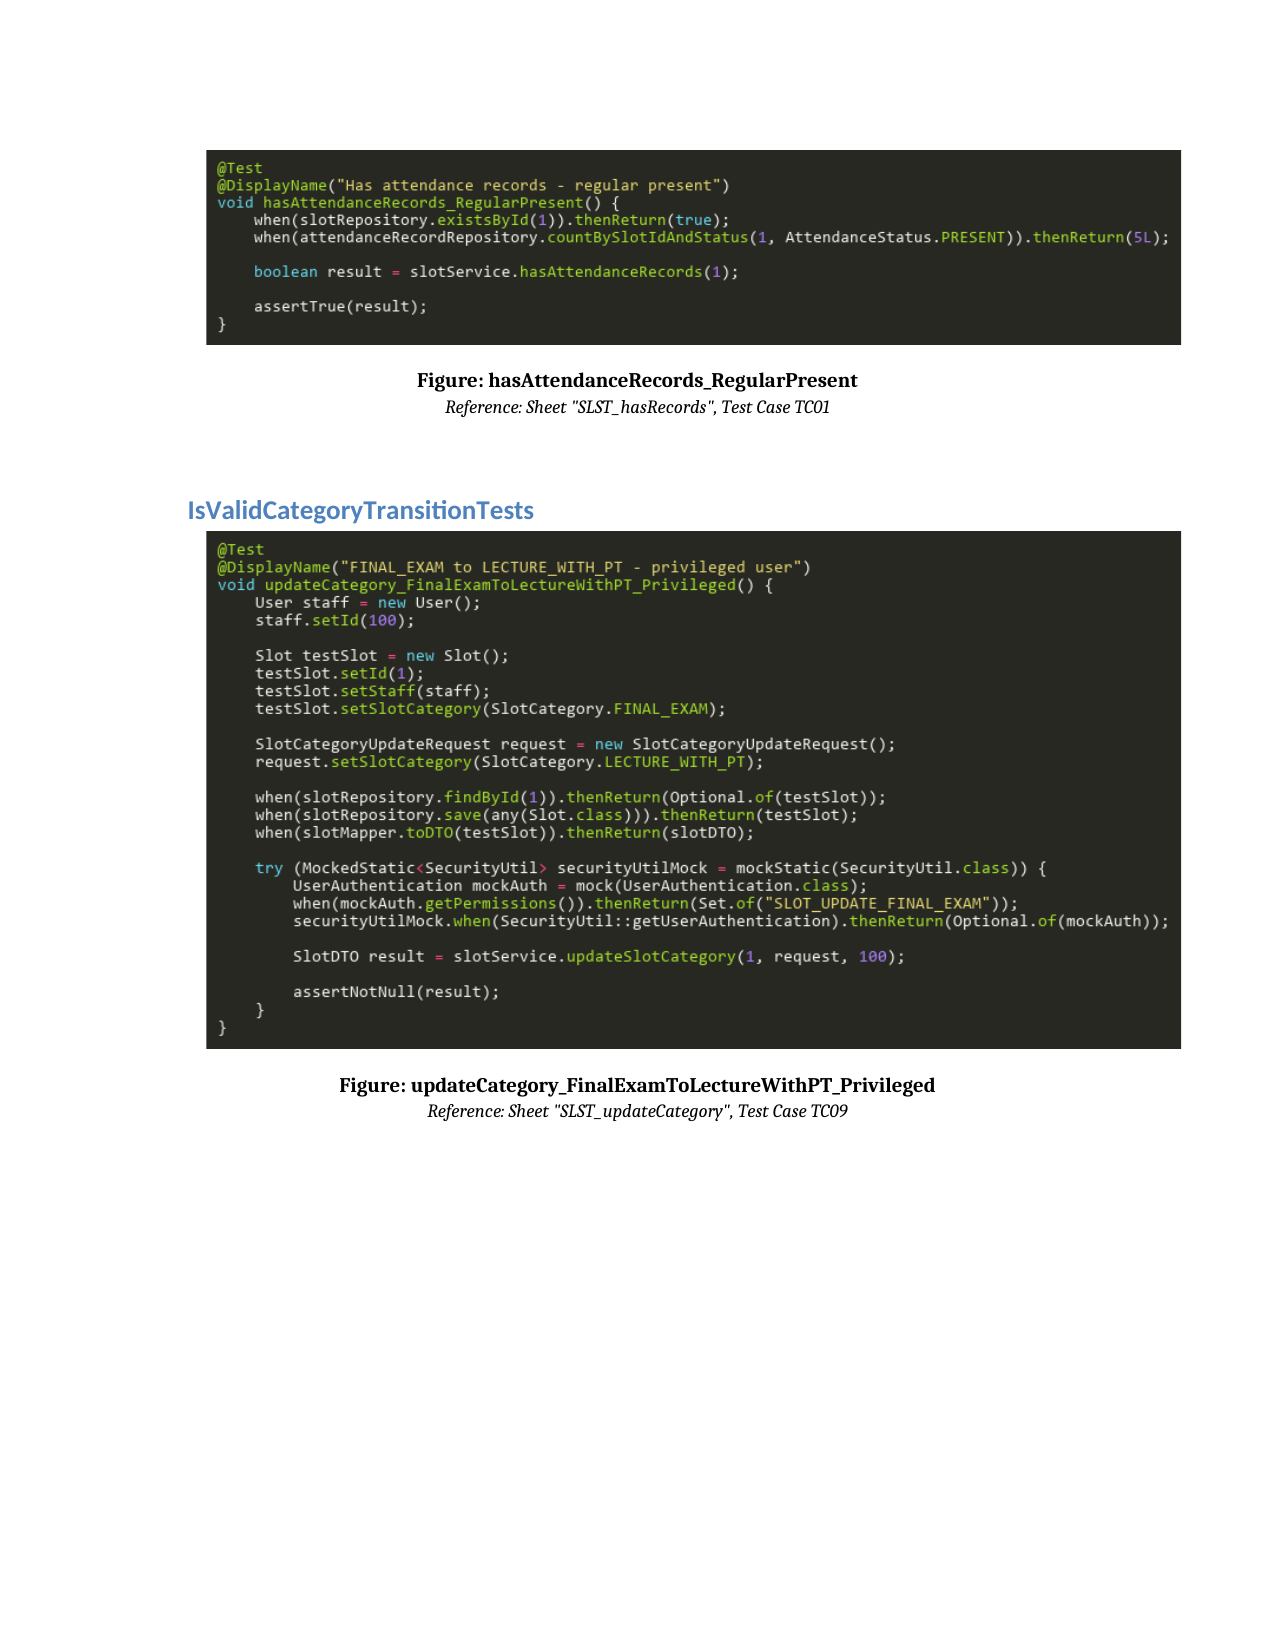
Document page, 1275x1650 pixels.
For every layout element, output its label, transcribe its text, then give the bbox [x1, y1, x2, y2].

picture [206, 531, 1182, 1049]
subtitle IsValidCategoryTransitionTests [187, 493, 1087, 526]
picture [206, 150, 1182, 345]
text Figure: hasAttendanceRecords_RegularPresent Reference: Sheet "SLST_hasRecords", Test Case TC01 [187, 369, 1087, 418]
text Figure: updateCategory_FinalExamToLectureWithPT_Privileged Reference: Sheet "SLST_updateCategory", Test Case TC09 [187, 1074, 1087, 1122]
